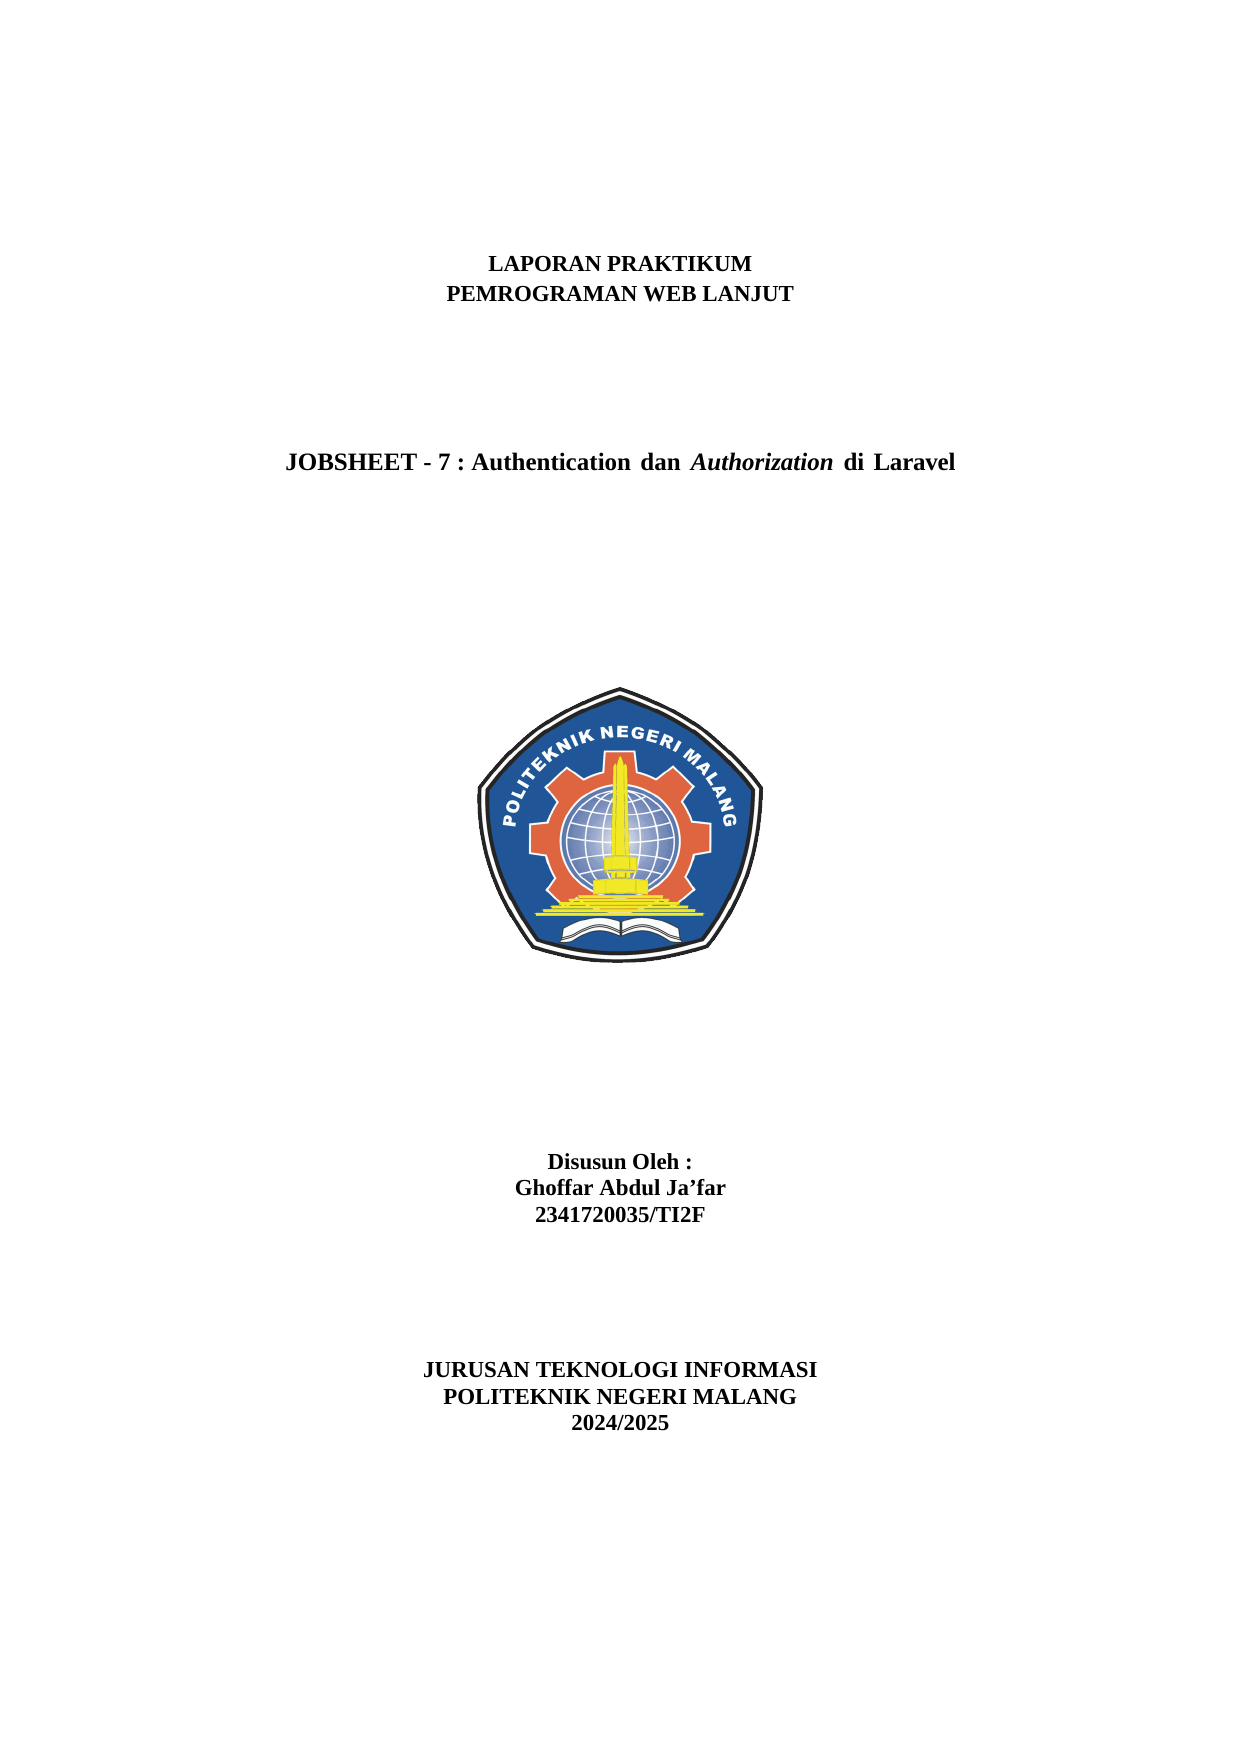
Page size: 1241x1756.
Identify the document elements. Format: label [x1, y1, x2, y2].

picture [474, 687, 766, 963]
